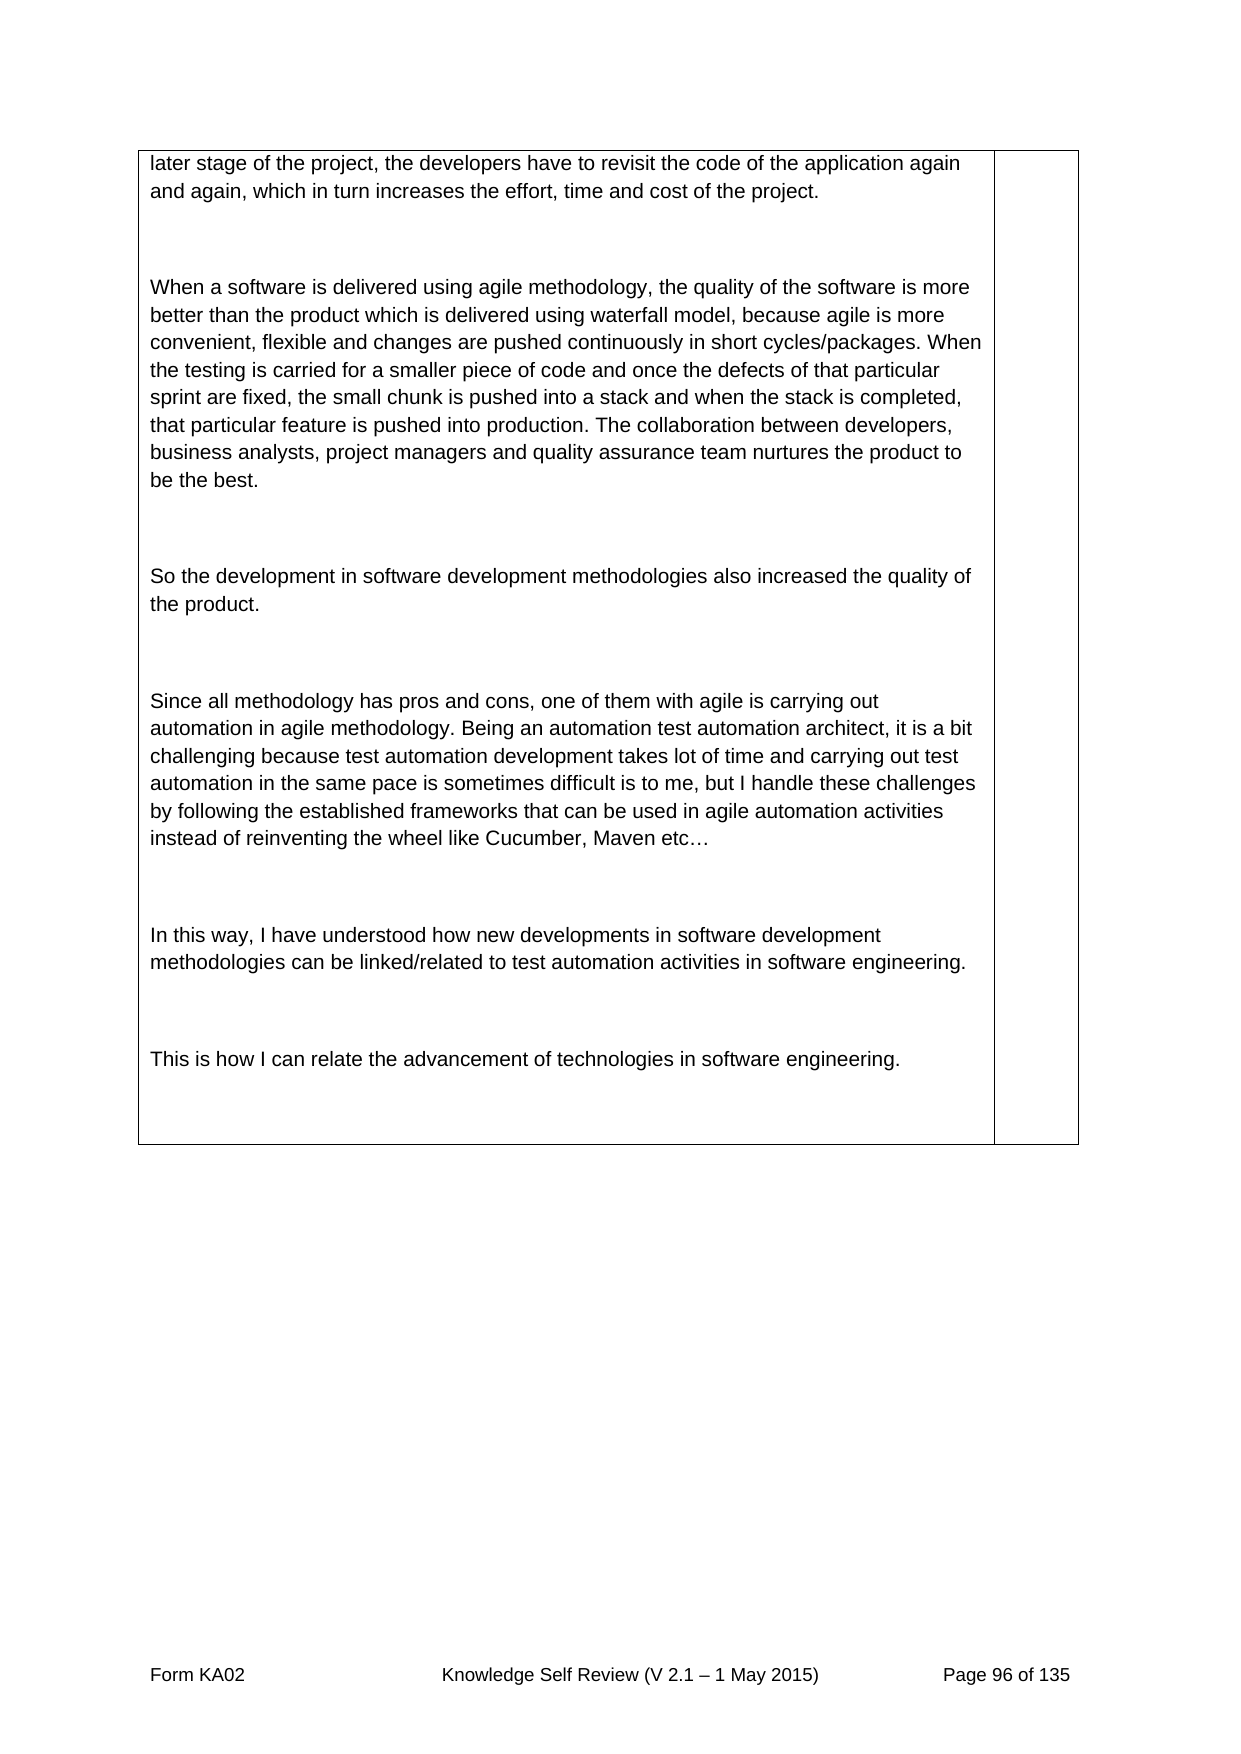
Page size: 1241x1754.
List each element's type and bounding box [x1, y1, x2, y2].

table_cell [139, 151, 994, 1143]
table_cell [995, 151, 1078, 1143]
